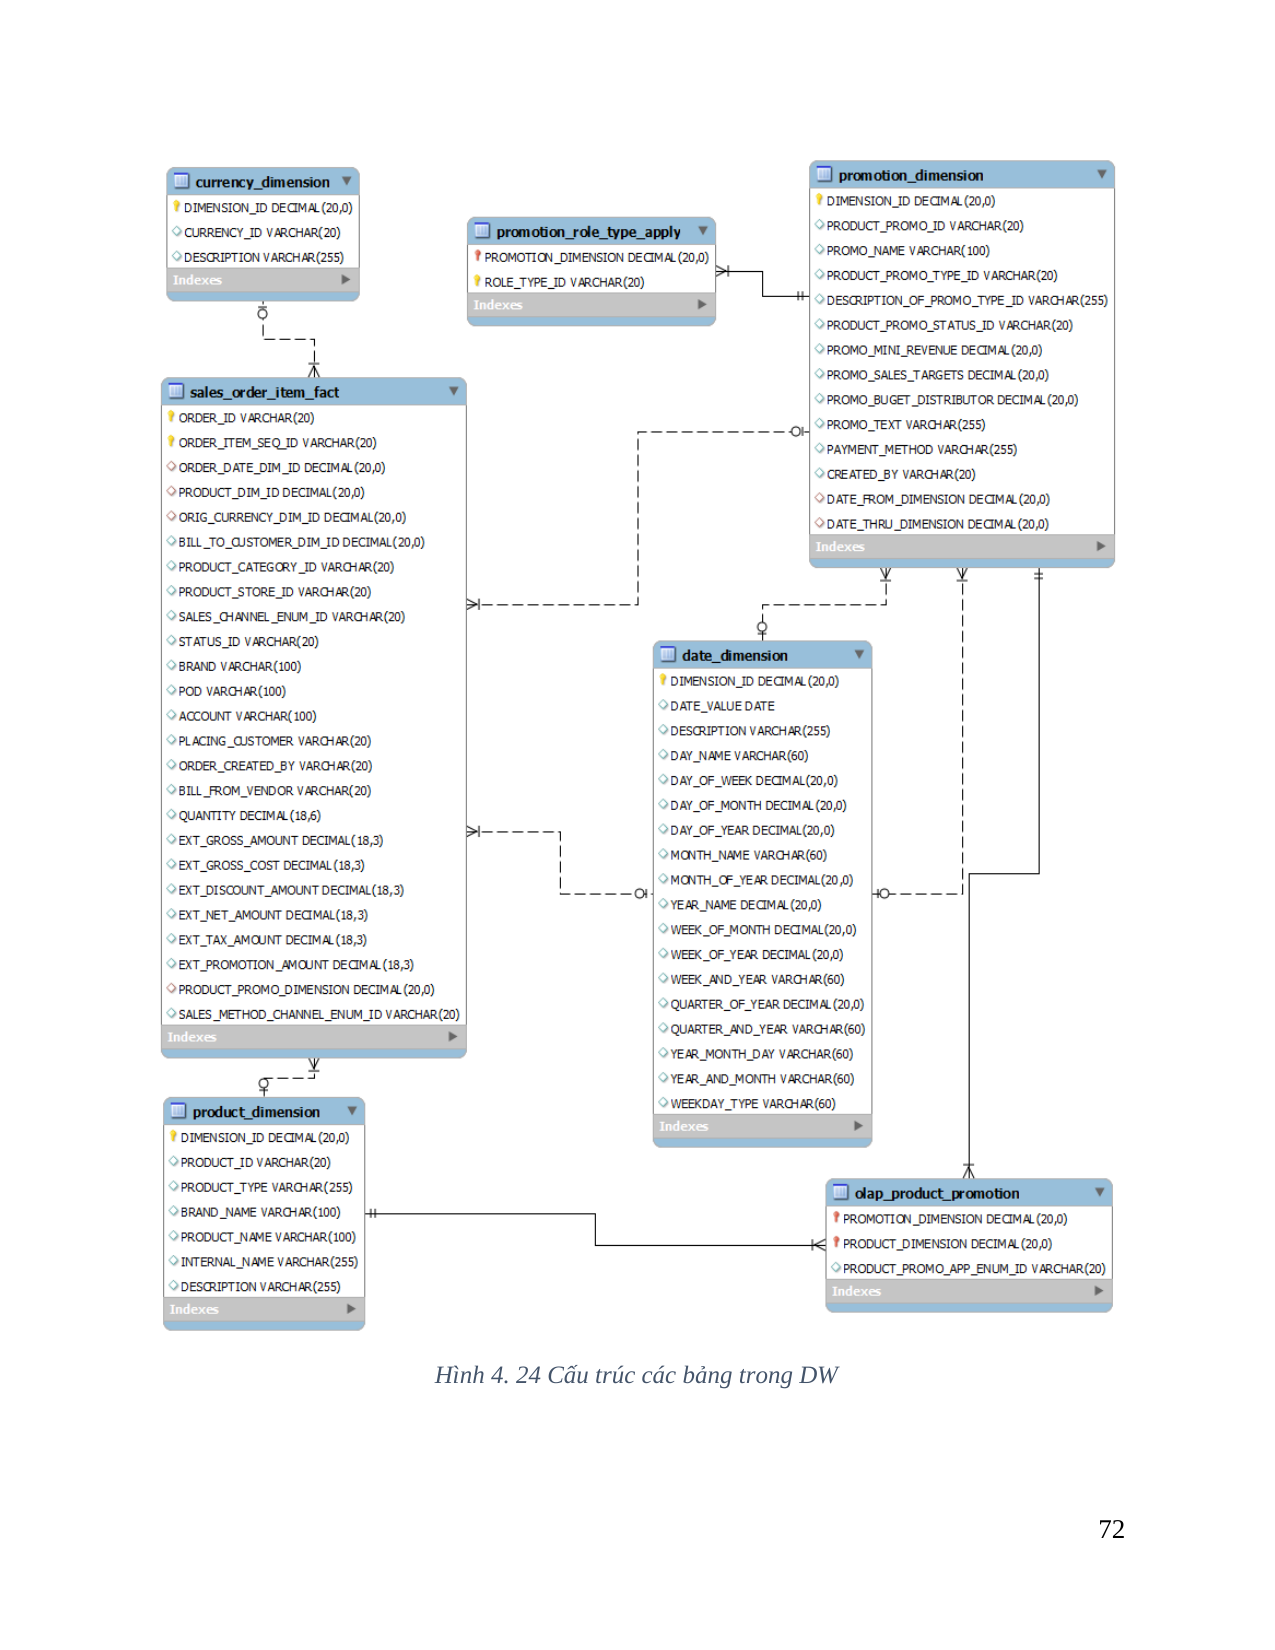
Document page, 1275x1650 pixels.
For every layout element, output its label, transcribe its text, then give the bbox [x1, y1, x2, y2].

text Hình 4. 24 Cấu trúc các bảng trong DW [150, 1360, 1125, 1388]
picture [150, 150, 1125, 1341]
